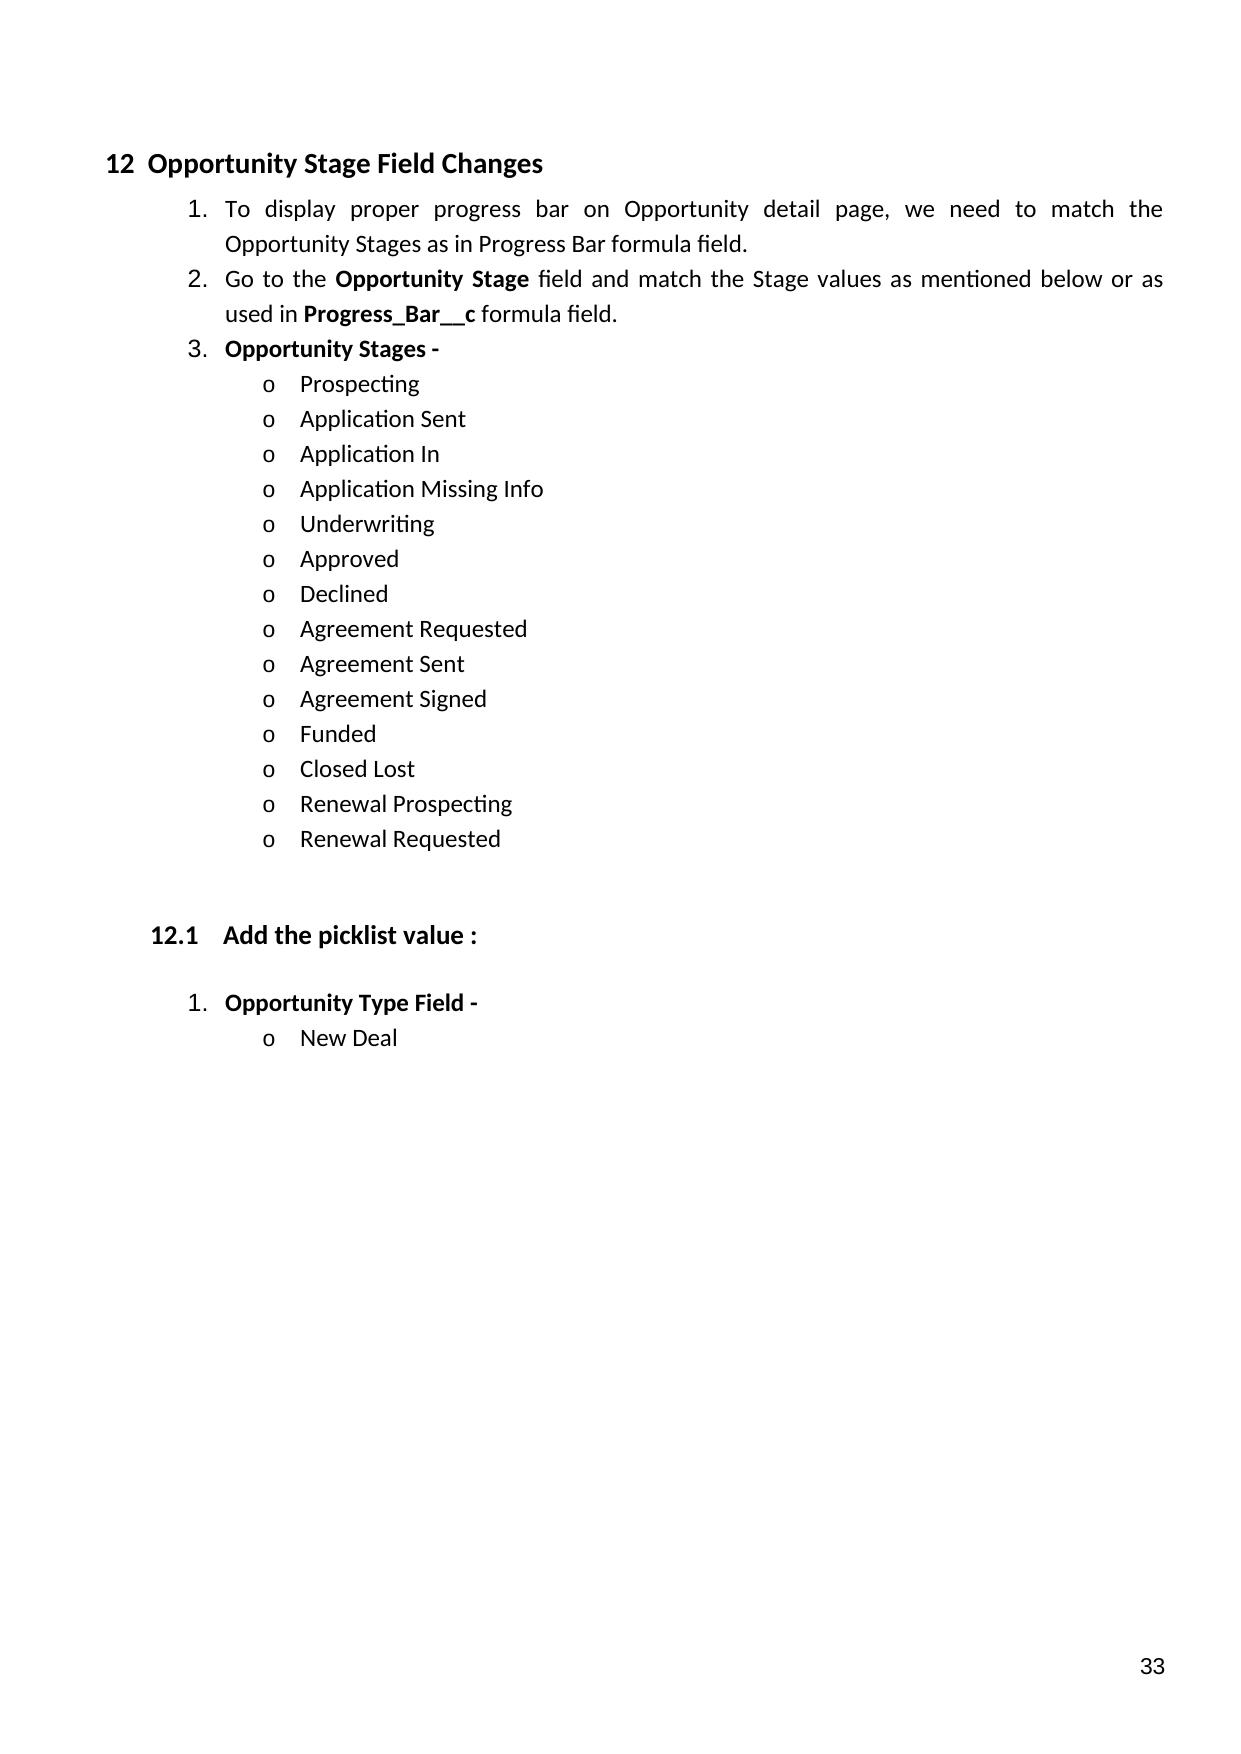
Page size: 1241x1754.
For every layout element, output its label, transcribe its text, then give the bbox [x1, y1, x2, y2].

list Renewal Requested [225, 823, 1165, 854]
list Closed Lost [225, 753, 1165, 784]
list Declined [225, 578, 1165, 609]
list New Deal [225, 1022, 1165, 1052]
list Underwriting [225, 508, 1165, 539]
list Approved [225, 543, 1165, 574]
list Agreement Requested [225, 613, 1165, 644]
list Agreement Sent [225, 648, 1165, 679]
list Go to the Opportunity Stage field and match the Stage values as mentioned below or as used in Progress_Bar__c formula field. [187, 263, 1165, 329]
list Prospecting [225, 368, 1165, 399]
list Application Sent [225, 403, 1165, 434]
subtitle 12 Opportunity Stage Field Changes [105, 145, 1165, 181]
list Agreement Signed [225, 683, 1165, 714]
list Application In [225, 438, 1165, 469]
list Funded [225, 718, 1165, 749]
list Opportunity Stages - [187, 333, 1165, 364]
list Opportunity Type Field - [187, 987, 1165, 1017]
list To display proper progress bar on Opportunity detail page, we need to match the Opportunity Stages as in Progress Bar formula field. [187, 193, 1165, 259]
list Renewal Prospecting [225, 788, 1165, 819]
list Application Missing Info [225, 473, 1165, 504]
text 12.1 Add the picklist value : [150, 918, 1165, 952]
